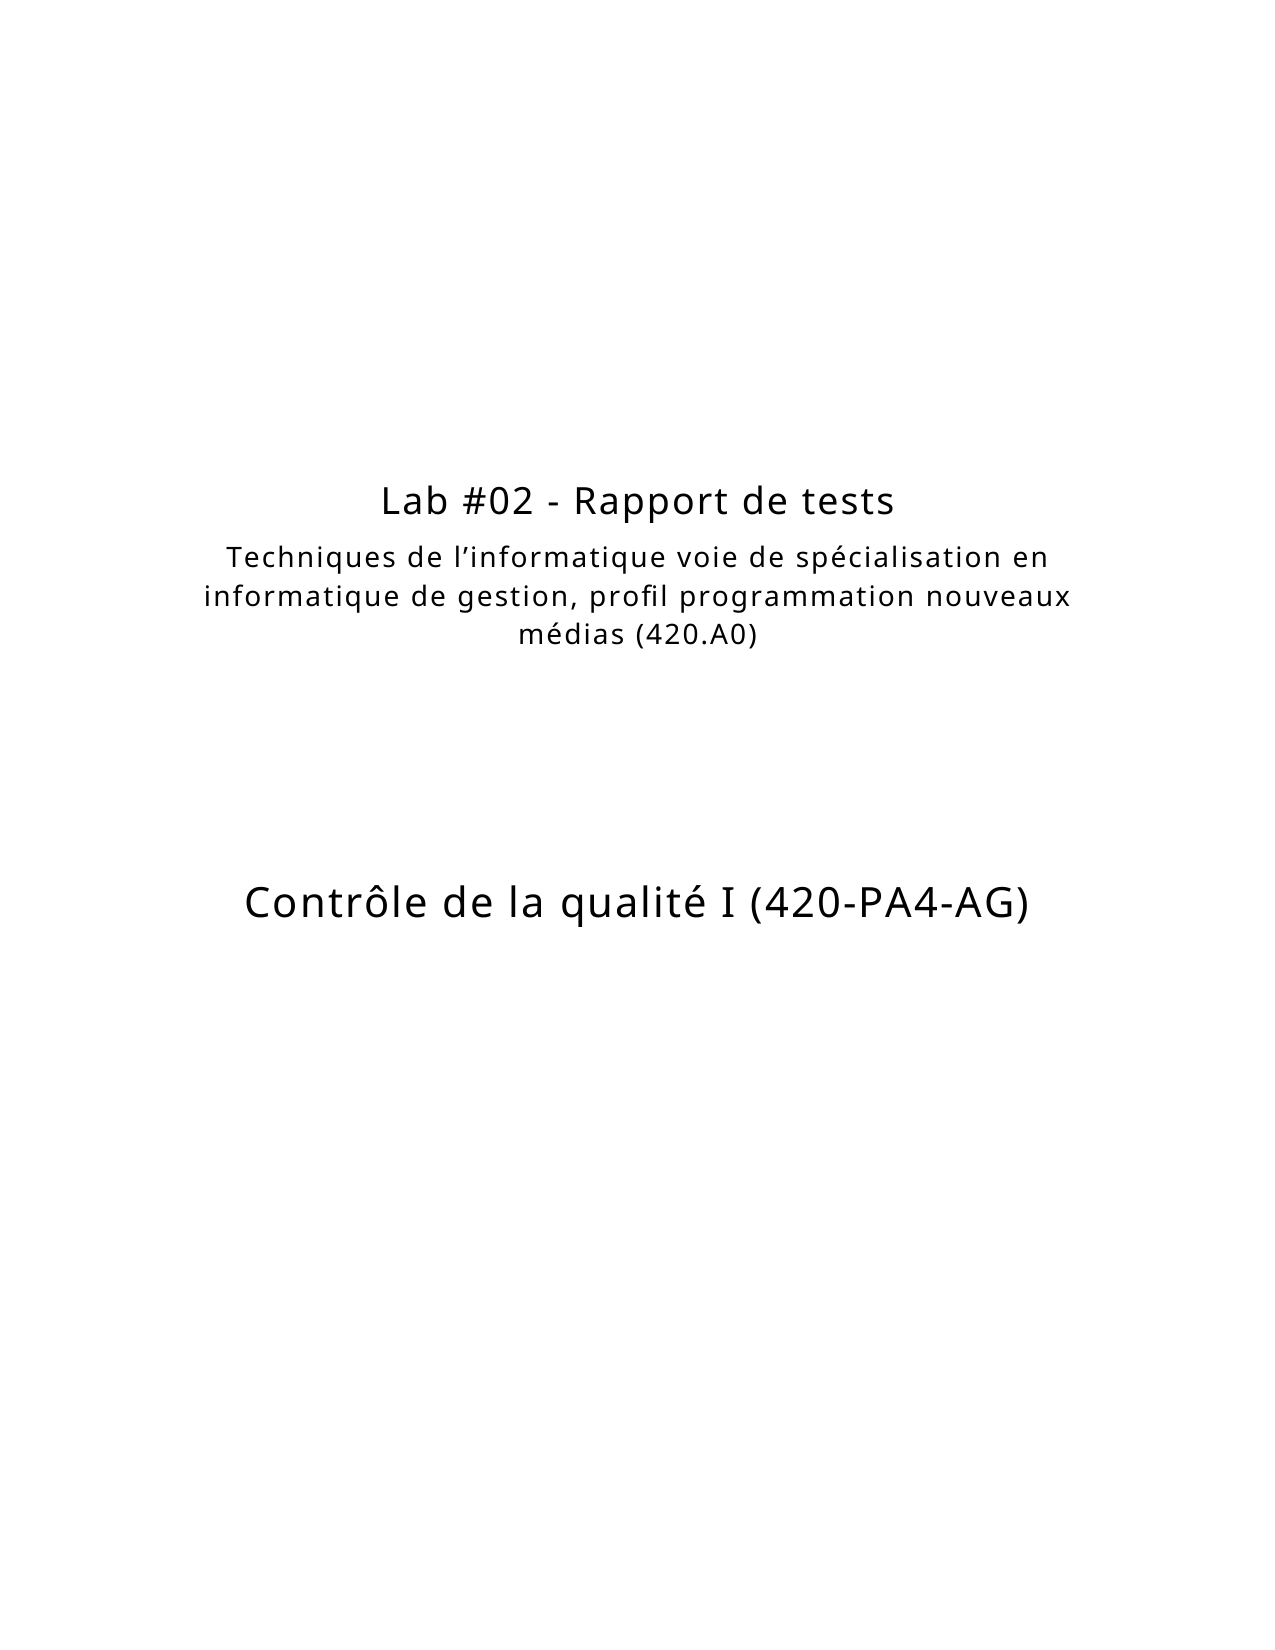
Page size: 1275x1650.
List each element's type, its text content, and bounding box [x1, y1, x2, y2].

title Contrôle de la qualité I (420-PA4-AG) [148, 873, 1127, 930]
title Lab #02 - Rapport de tests [148, 474, 1127, 525]
title Techniques de l’informatique voie de spécialisation en informatique de gestion, profil programmation nouveaux médias (420.A0) [148, 538, 1127, 653]
